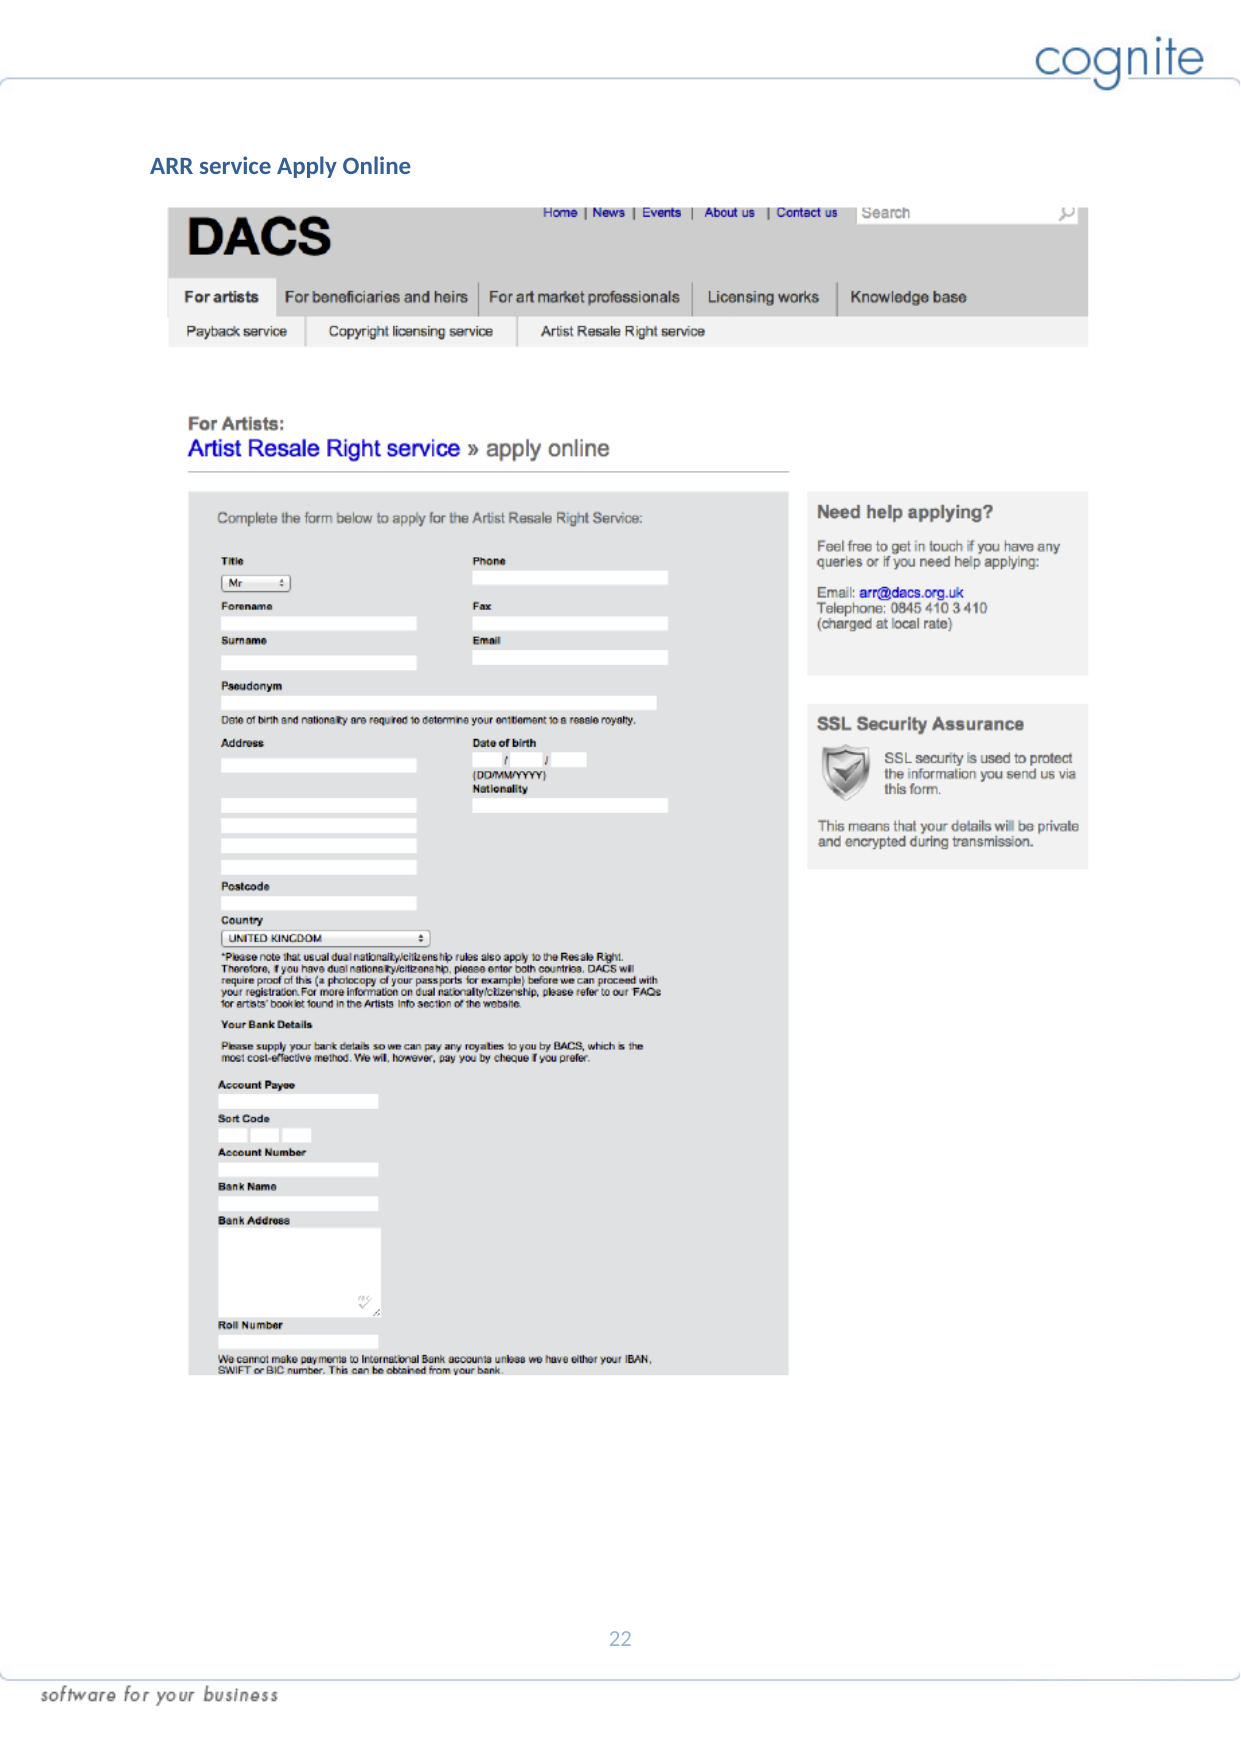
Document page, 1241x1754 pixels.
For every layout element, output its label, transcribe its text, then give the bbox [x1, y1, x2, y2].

subtitle ARR service Apply Online [150, 150, 1090, 181]
picture [0, 1645, 1241, 1725]
picture [0, 0, 1241, 122]
picture [150, 205, 1091, 1378]
